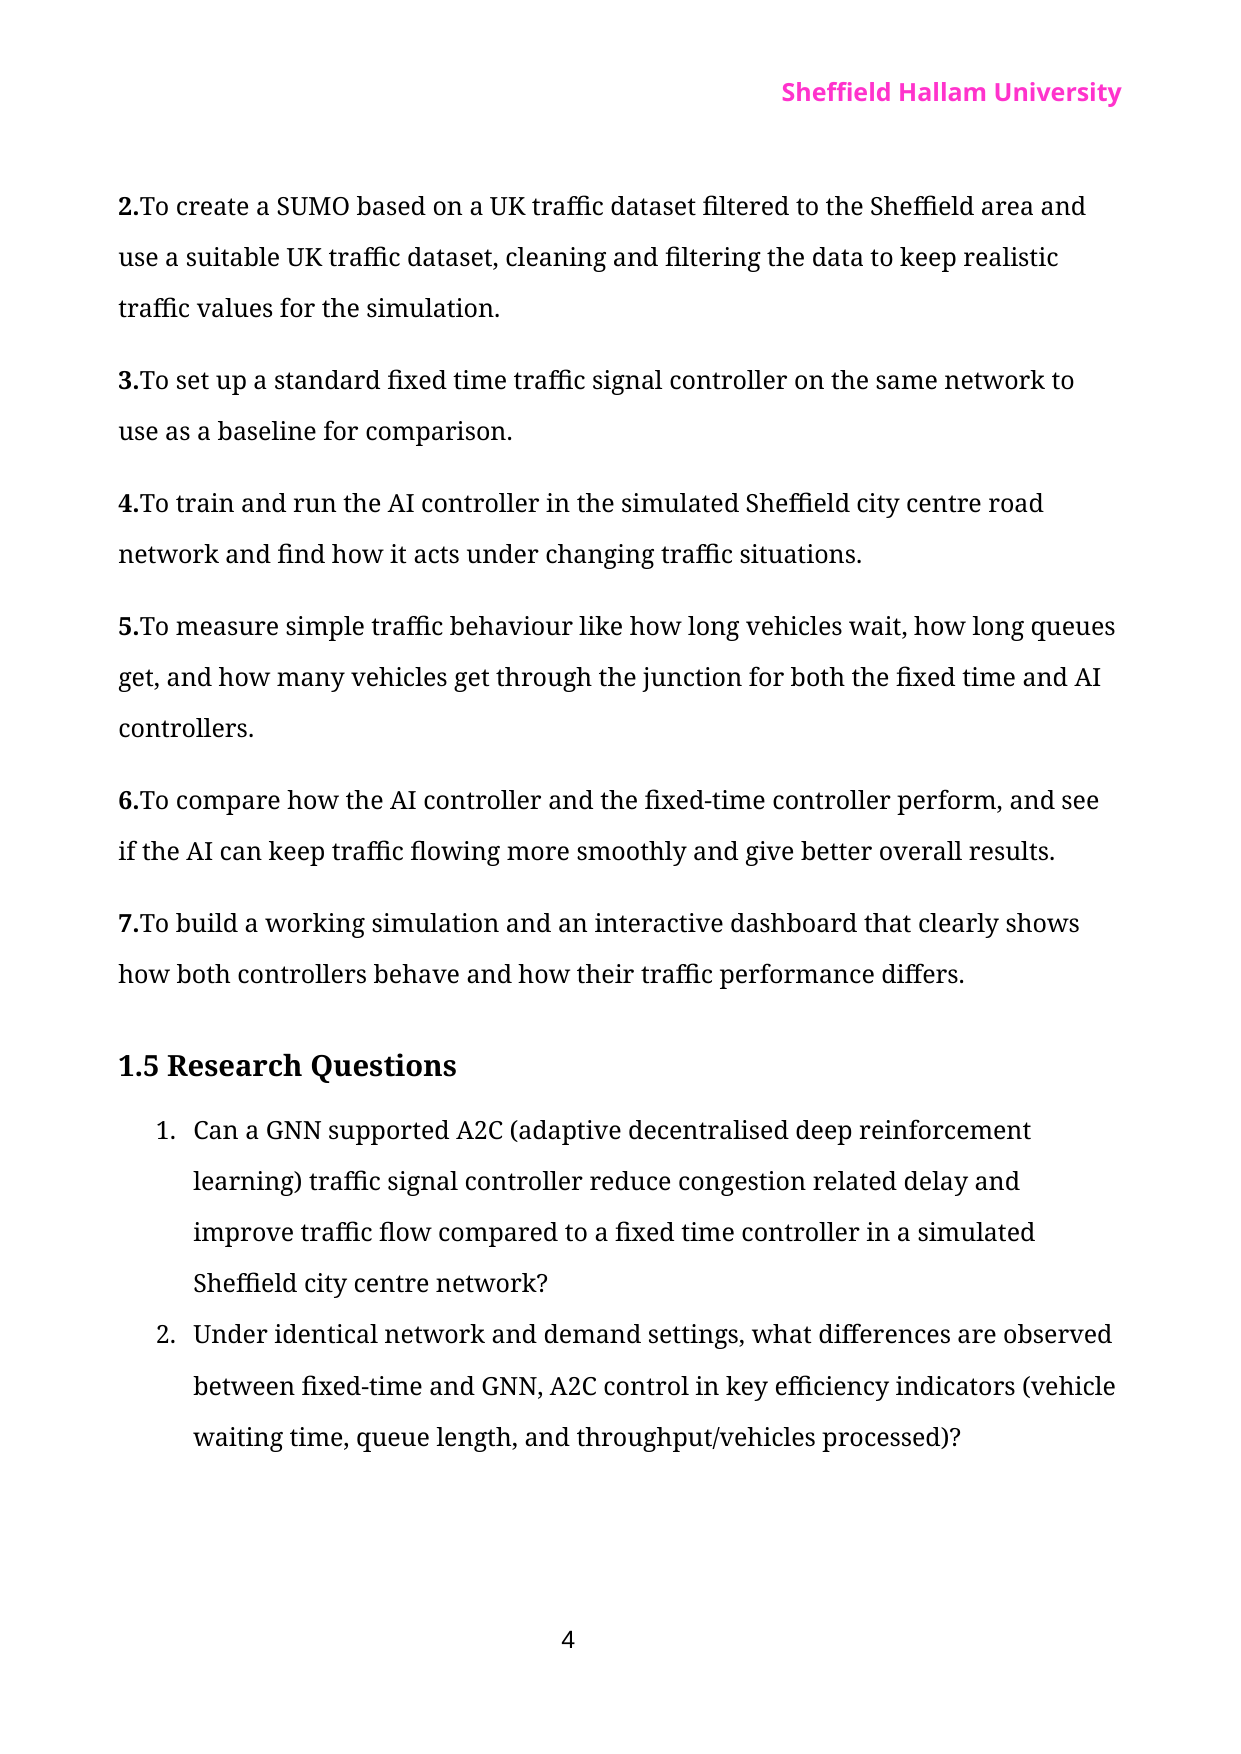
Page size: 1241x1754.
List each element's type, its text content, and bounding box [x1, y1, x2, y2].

text 5.To measure simple traffic behaviour like how long vehicles wait, how long queues get, and how many vehicles get through the junction for both the fixed time and AI controllers. [118, 609, 1122, 745]
text 4.To train and run the AI controller in the simulated Sheffield city centre road network and find how it acts under changing traffic situations. [118, 486, 1122, 571]
subtitle 1.5 Research Questions [118, 1045, 997, 1085]
list Can a GNN supported A2C (adaptive decentralised deep reinforcement learning) traffic signal controller reduce congestion related delay and improve traffic flow compared to a fixed time controller in a simulated Sheffield city centre network? [156, 1113, 1122, 1300]
text 6.To compare how the AI controller and the fixed-time controller perform, and see if the AI can keep traffic flowing more smoothly and give better overall results. [118, 783, 1122, 868]
text 2.To create a SUMO based on a UK traffic dataset filtered to the Sheffield area and use a suitable UK traffic dataset, cleaning and filtering the data to keep realistic traffic values for the simulation. [118, 189, 1122, 325]
list Under identical network and demand settings, what differences are observed between fixed-time and GNN, A2C control in key efficiency indicators (vehicle waiting time, queue length, and throughput/vehicles processed)? [156, 1317, 1122, 1453]
text 7.To build a working simulation and an interactive dashboard that clearly shows how both controllers behave and how their traffic performance differs. [118, 906, 1122, 991]
text 3.To set up a standard fixed time traffic signal controller on the same network to use as a baseline for comparison. [118, 363, 1122, 448]
